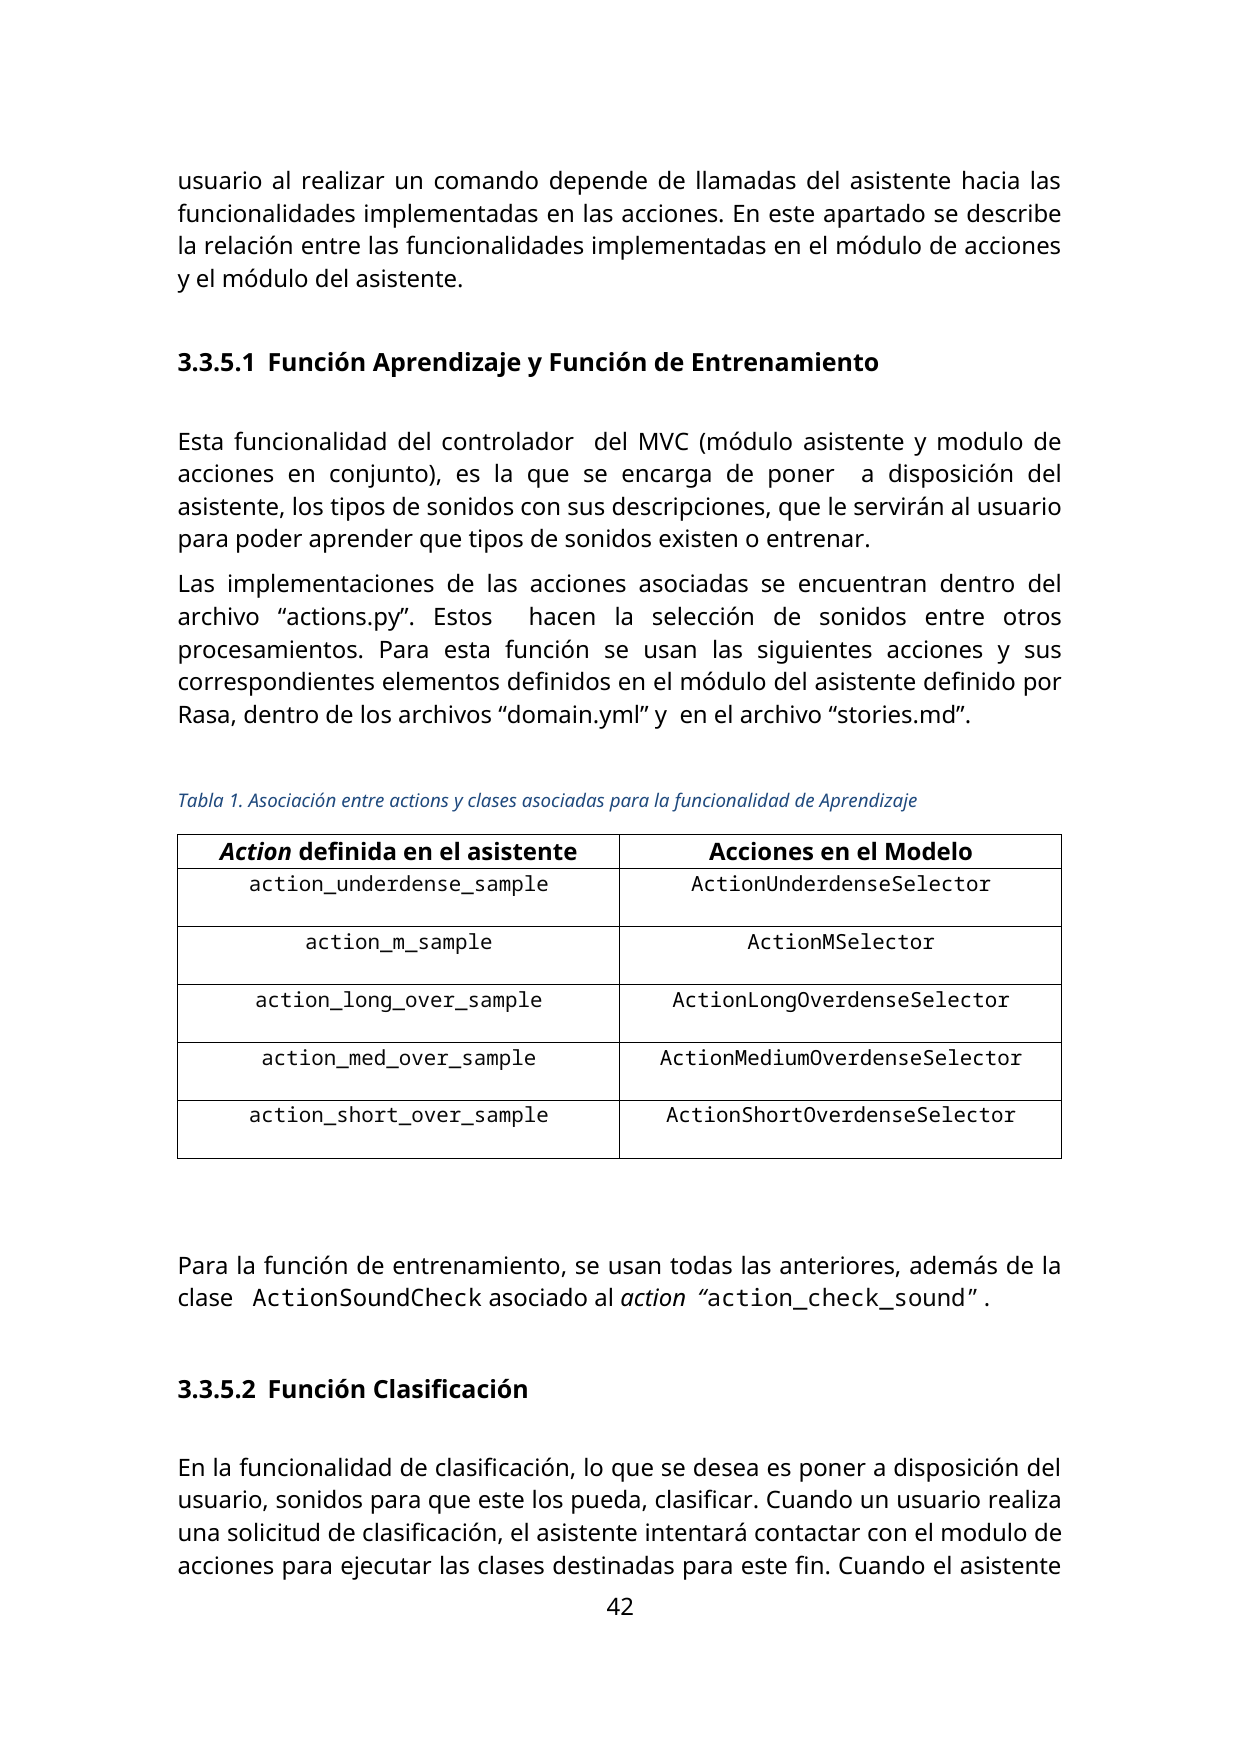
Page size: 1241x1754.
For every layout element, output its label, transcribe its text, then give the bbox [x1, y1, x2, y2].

text Tabla 1. Asociación entre actions y clases asociadas para la funcionalidad de Aprendizaje [177, 788, 1063, 813]
table_cell ActionLongOverdenseSelector [620, 985, 1061, 1042]
table_cell action_m_sample [178, 927, 619, 984]
table_cell action_med_over_sample [178, 1043, 619, 1099]
subtitle Función Aprendizaje y Función de Entrenamiento [177, 345, 1063, 379]
subtitle Función Clasificación [177, 1371, 1063, 1406]
table_cell ActionUnderdenseSelector [620, 869, 1061, 926]
text Para la función de entrenamiento, se usan todas las anteriores, además de la clase ActionSoundCheck asociado al action “action_check_sound”. [177, 1249, 1063, 1314]
table_cell action_long_over_sample [178, 985, 619, 1042]
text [177, 164, 1063, 294]
table_cell ActionShortOverdenseSelector [620, 1101, 1061, 1157]
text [177, 1451, 1063, 1581]
table_cell ActionMSelector [620, 927, 1061, 984]
table_cell action_short_over_sample [178, 1101, 619, 1157]
text Esta funcionalidad del controlador del MVC (módulo asistente y modulo de acciones en conjunto), es la que se encarga de poner a disposición del asistente, los tipos de sonidos con sus descripciones, que le servirán al usuario para poder aprender que tipos de sonidos existen o entrenar. [177, 424, 1063, 555]
table_cell action_underdense_sample [178, 869, 619, 926]
table_cell ActionMediumOverdenseSelector [620, 1043, 1061, 1099]
table_header Action definida en el asistente [178, 835, 619, 868]
text Las implementaciones de las acciones asociadas se encuentran dentro del archivo “actions.py”. Estos hacen la selección de sonidos entre otros procesamientos. Para esta función se usan las siguientes acciones y sus correspondientes elementos definidos en el módulo del asistente definido por Rasa, dentro de los archivos “domain.yml” y en el archivo “stories.md”. [177, 567, 1063, 730]
table_header Acciones en el Modelo [620, 835, 1061, 868]
